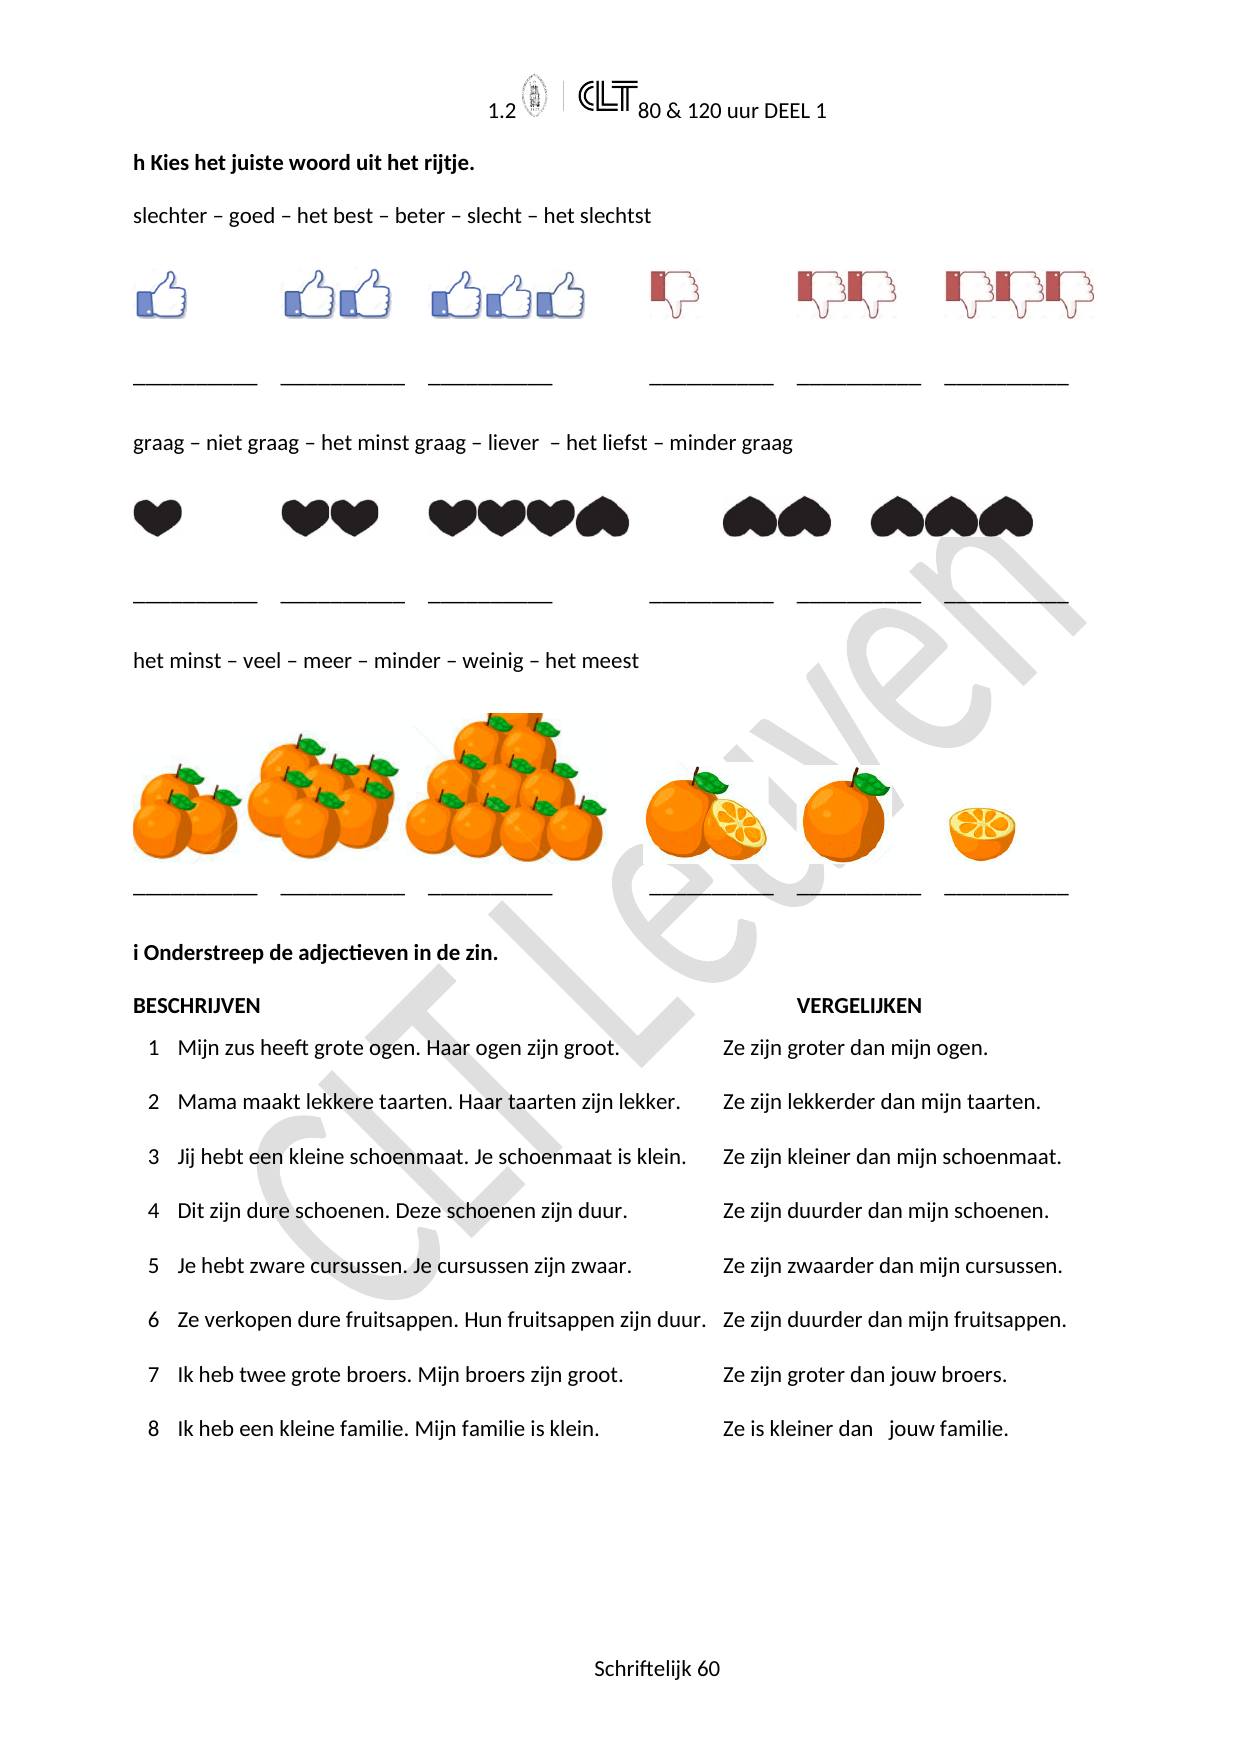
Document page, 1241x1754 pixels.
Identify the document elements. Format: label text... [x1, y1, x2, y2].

text h Kies het juiste woord uit het rijtje. [133, 148, 1181, 176]
picture [132, 713, 610, 864]
picture [870, 495, 1034, 537]
picture [944, 269, 1095, 319]
picture [132, 269, 188, 319]
list Mama maakt lekkere taarten. Haar taarten zijn lekker. Ze zijn lekkerder dan mijn taarten. [148, 1087, 1181, 1115]
picture [427, 495, 630, 537]
text slechter – goed – het best – beter – slecht – het slechtst [133, 201, 1181, 229]
list Ik heb twee grote broers. Mijn broers zijn groot. Ze zijn groter dan jouw broers. [148, 1360, 1181, 1388]
list BESCHRIJVEN VERGELIJKEN [133, 991, 1181, 1019]
list Ze verkopen dure fruitsappen. Hun fruitsappen zijn duur. Ze zijn duurder dan mijn fruitsappen. [148, 1305, 1181, 1333]
text het minst – veel – meer – minder – weinig – het meest [133, 646, 1181, 674]
list Dit zijn dure schoenen. Deze schoenen zijn duur. Ze zijn duurder dan mijn schoenen. [148, 1196, 1181, 1224]
picture [796, 269, 897, 319]
list Mijn zus heeft grote ogen. Haar ogen zijn groot. Ze zijn groter dan mijn ogen. [148, 1033, 1181, 1061]
text __________ __________ __________ __________ __________ __________ [133, 576, 1181, 606]
picture [132, 499, 182, 537]
picture [643, 762, 769, 864]
picture [649, 269, 700, 319]
picture [427, 269, 586, 319]
picture [521, 73, 638, 118]
list Ik heb een kleine familie. Mijn familie is klein. Ze is kleiner dan jouw familie. [148, 1414, 1181, 1442]
list Je hebt zware cursussen. Je cursussen zijn zwaar. Ze zijn zwaarder dan mijn cursussen. [148, 1251, 1181, 1279]
list Jij hebt een kleine schoenmaat. Je schoenmaat is klein. Ze zijn kleiner dan mijn schoenmaat. [148, 1142, 1181, 1170]
picture [944, 803, 1018, 864]
picture [280, 499, 379, 537]
text i Onderstreep de adjectieven in de zin. [133, 938, 1181, 966]
picture [280, 267, 392, 319]
picture [796, 765, 893, 864]
text __________ __________ __________ __________ __________ __________ [133, 868, 1181, 898]
text graag – niet graag – het minst graag – liever – het liefst – minder graag [133, 428, 1181, 456]
picture [722, 495, 832, 537]
text __________ __________ __________ __________ __________ __________ [133, 358, 1181, 389]
